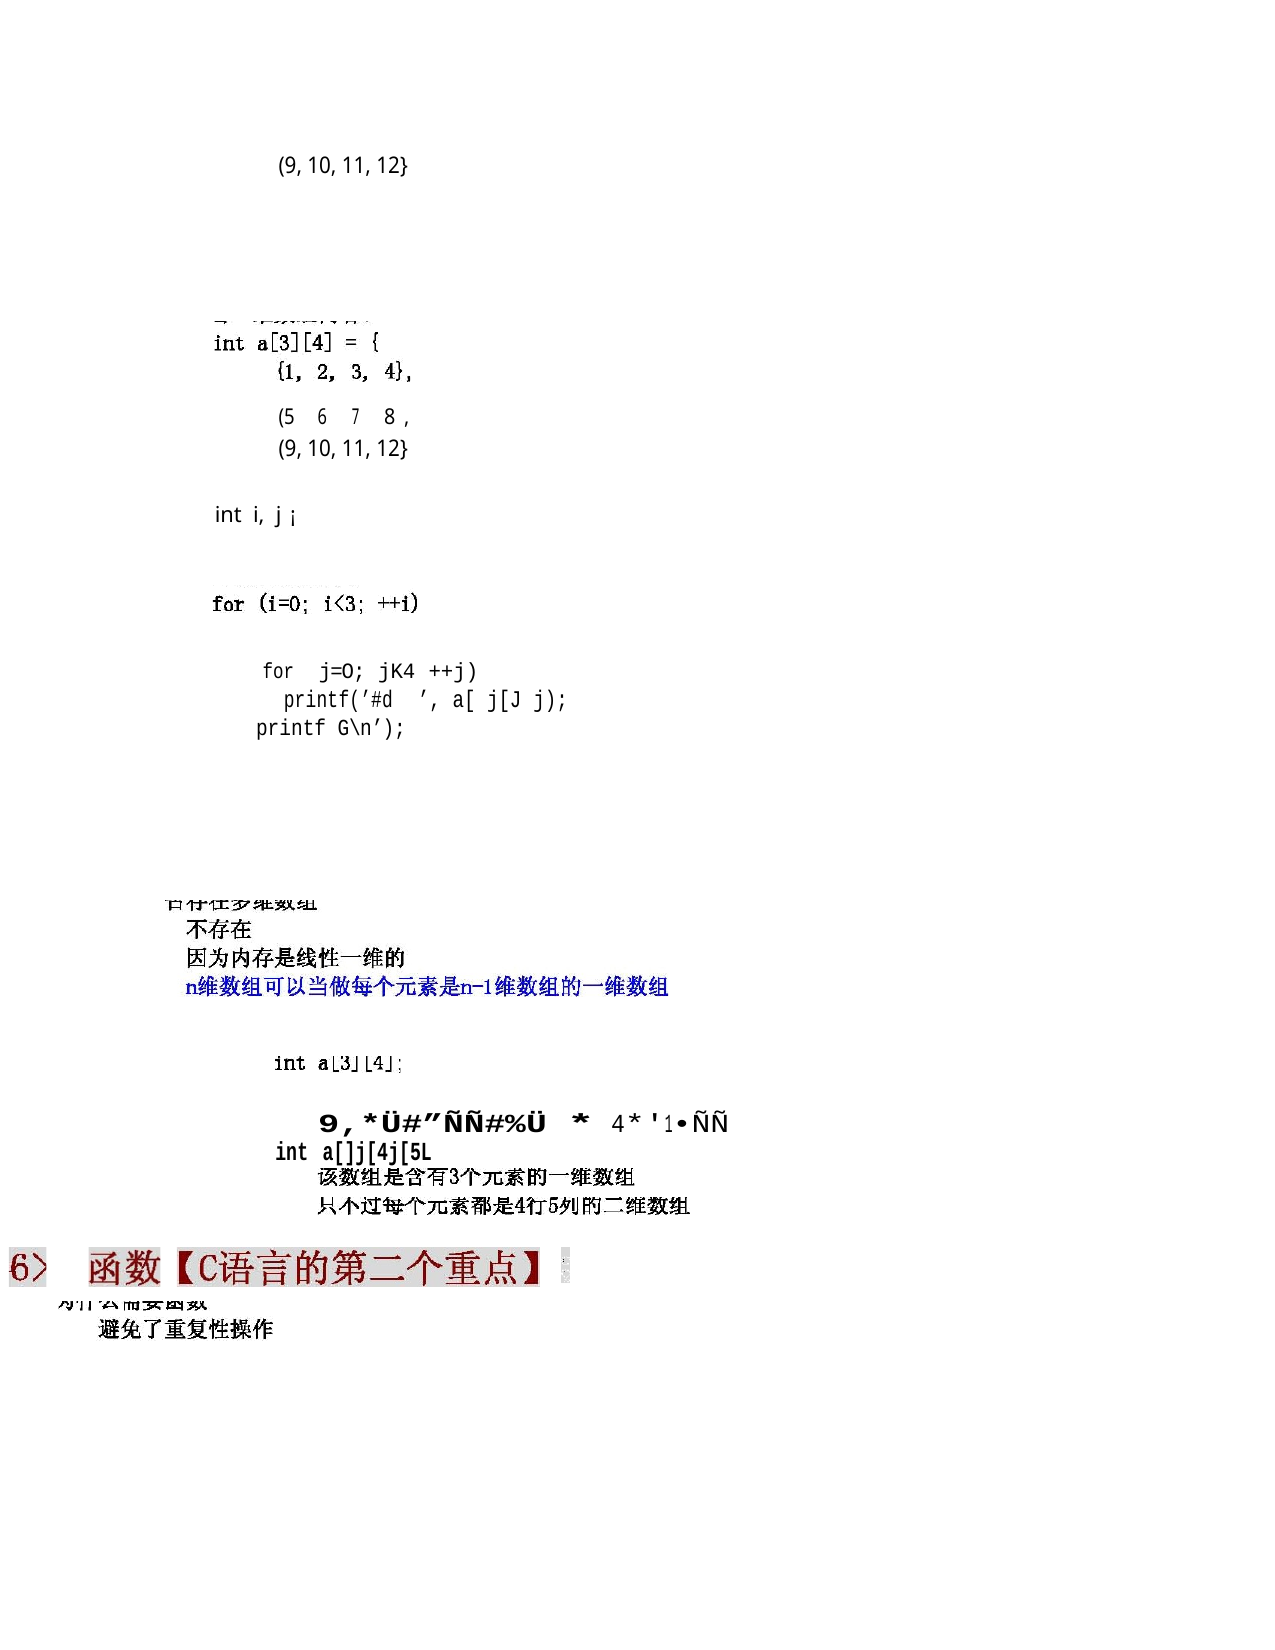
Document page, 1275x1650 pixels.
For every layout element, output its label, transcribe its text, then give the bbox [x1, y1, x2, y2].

text (9, 10, 11, 12} [278, 149, 1096, 180]
picture [8, 1247, 47, 1287]
subtitle int a[]j[4j[5L [275, 1138, 1096, 1166]
picture [317, 1168, 635, 1186]
picture [561, 1247, 570, 1287]
picture [176, 1247, 540, 1287]
picture [317, 1197, 690, 1215]
picture [165, 900, 669, 997]
text for j=O; jK4 ++j) [262, 661, 1096, 685]
subtitle printf(’#d ’, a[ j[J j); [283, 687, 1096, 714]
text printf G\n’); [256, 717, 1096, 743]
text 9,*Ü#”ÑÑ#%Ü * 4*'1•ÑÑ [318, 1110, 1096, 1138]
picture [58, 1301, 273, 1342]
text (9, 10, 11, 12} [278, 432, 1096, 463]
picture [88, 1247, 161, 1287]
picture [212, 585, 417, 614]
text (5 6 7 8 , [278, 401, 1096, 431]
text int i, j ¡ [214, 499, 1096, 529]
picture [214, 321, 411, 382]
picture [275, 1056, 401, 1073]
